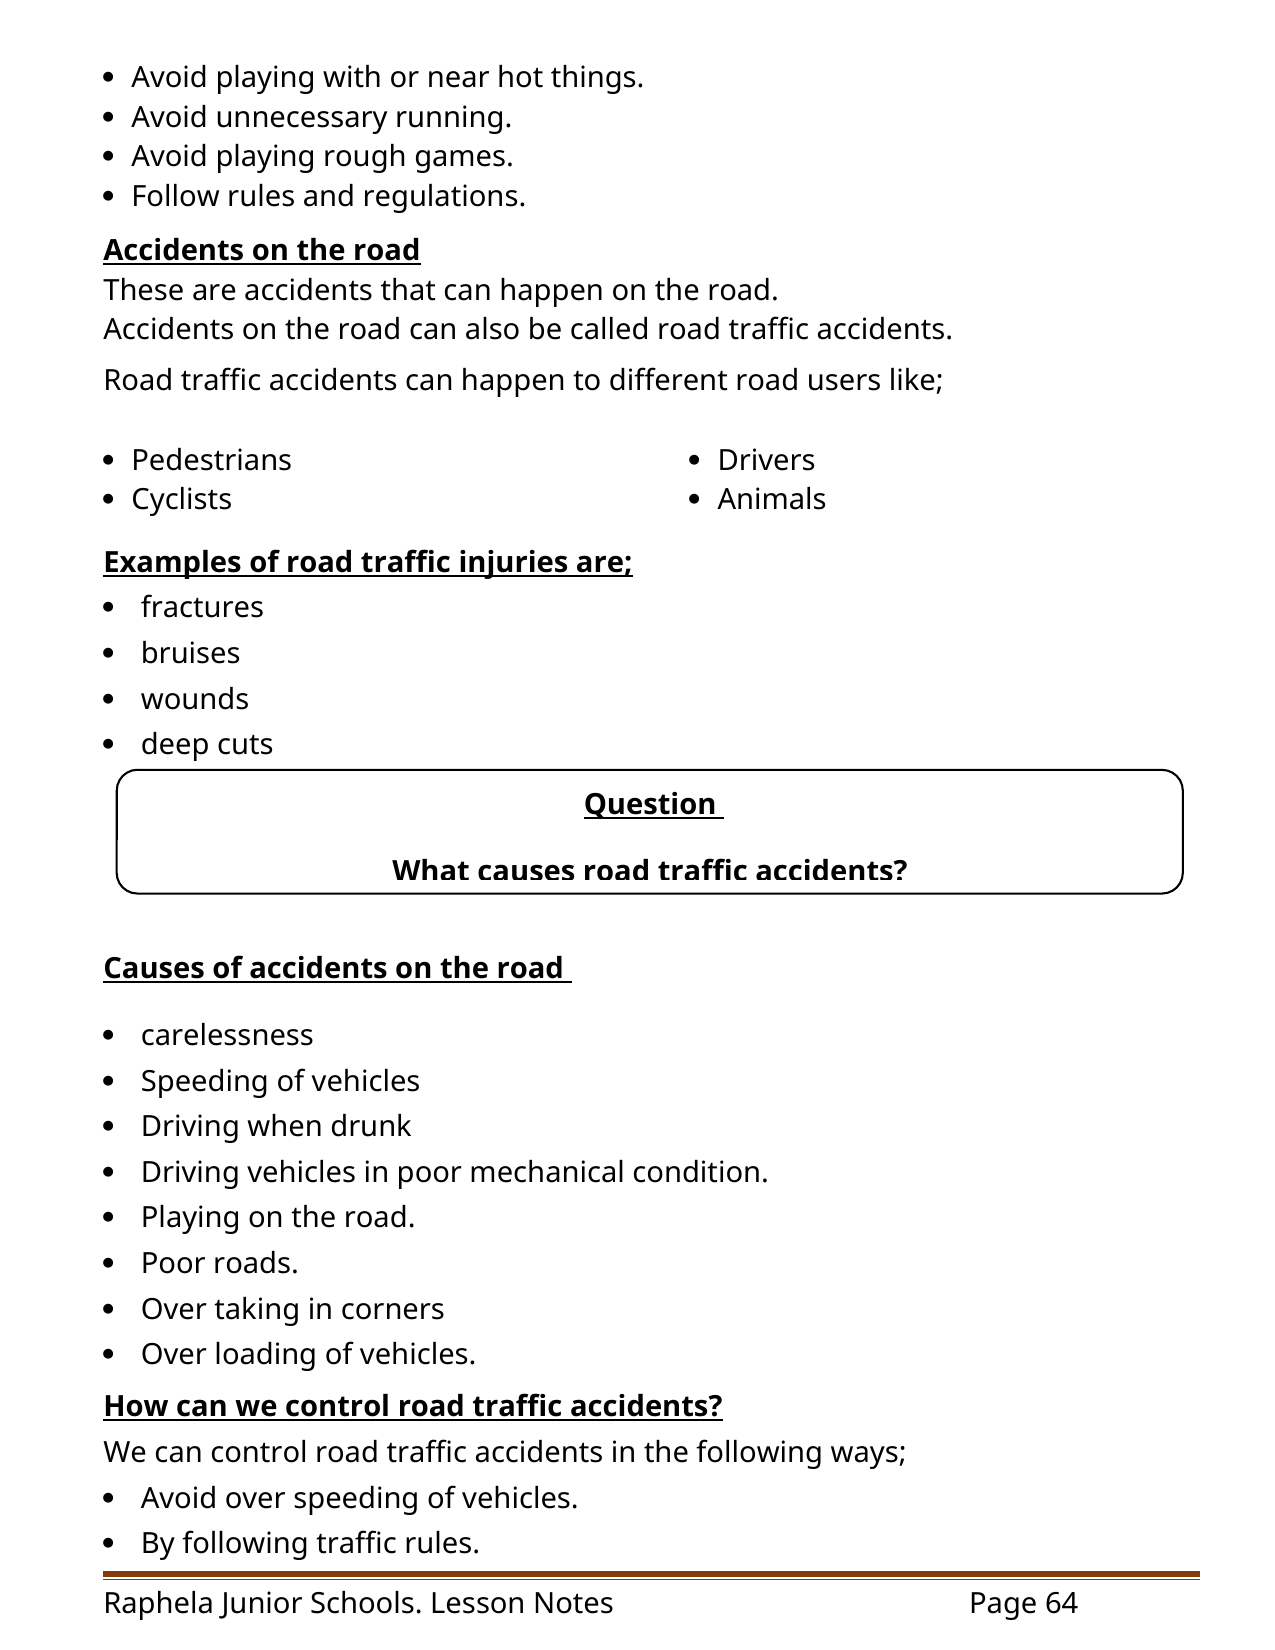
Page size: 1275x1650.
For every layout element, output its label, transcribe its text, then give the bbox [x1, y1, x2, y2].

list wounds [103, 678, 1200, 718]
text Road traffic accidents can happen to different road users like; [103, 359, 1200, 399]
list By following traffic rules. [103, 1523, 1200, 1562]
text We can control road traffic accidents in the following ways; [103, 1431, 1200, 1471]
list Pedestrians [103, 439, 614, 479]
text These are accidents that can happen on the road. [103, 269, 1200, 308]
list Driving vehicles in poor mechanical condition. [103, 1151, 1200, 1191]
list Poor roads. [103, 1242, 1200, 1282]
list Over taking in corners [103, 1288, 1200, 1328]
list deep cuts [103, 723, 1200, 763]
list Playing on the road. [103, 1197, 1200, 1236]
text How can we control road traffic accidents? [103, 1386, 1200, 1425]
list bruises [103, 632, 1200, 672]
list Animals [689, 479, 1200, 518]
list Speeding of vehicles [103, 1060, 1200, 1099]
list Driving when drunk [103, 1105, 1200, 1145]
text Examples of road traffic injuries are; [103, 541, 1200, 581]
text Causes of accidents on the road [103, 948, 1200, 987]
list Cyclists [103, 479, 614, 518]
list Drivers [689, 439, 1200, 479]
list Follow rules and regulations. [103, 175, 1200, 215]
list fractures [103, 587, 1200, 626]
list Avoid playing rough games. [103, 136, 1200, 175]
list Avoid playing with or near hot things. [103, 56, 1200, 96]
list carelessness [103, 1014, 1200, 1054]
list Avoid over speeding of vehicles. [103, 1477, 1200, 1517]
list Avoid unnecessary running. [103, 96, 1200, 136]
text Accidents on the road can also be called road traffic accidents. [103, 308, 1200, 348]
text Accidents on the road [103, 229, 1200, 269]
list Over loading of vehicles. [103, 1333, 1200, 1373]
